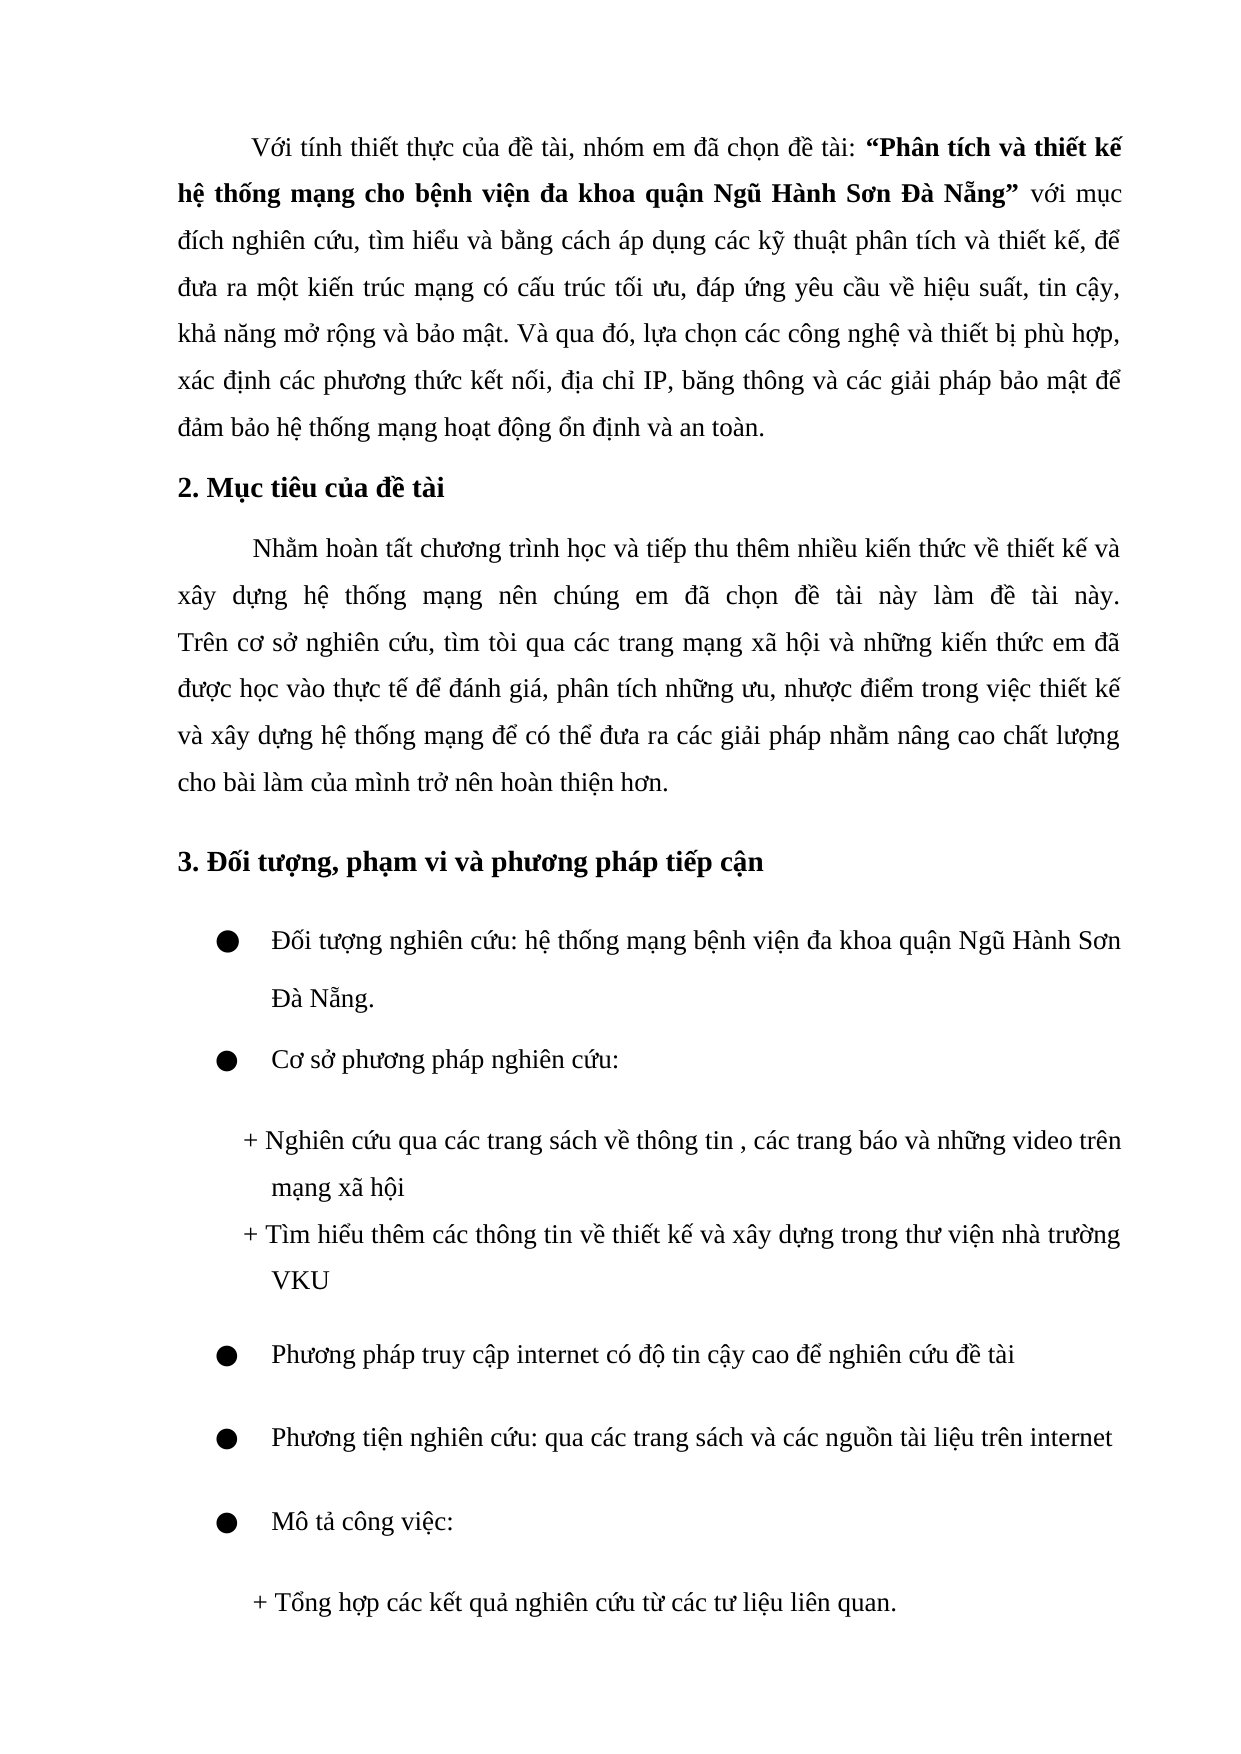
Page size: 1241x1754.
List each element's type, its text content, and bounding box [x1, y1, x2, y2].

text + Nghiên cứu qua các trang sách về thông tin , các trang báo và những video trên mạng xã hội [243, 1124, 1122, 1202]
subtitle 3. Đối tượng, phạm vi và phương pháp tiếp cận [177, 844, 1122, 877]
list Mô tả công việc: [215, 1490, 1122, 1546]
text Với tính thiết thực của đề tài, nhóm em đã chọn đề tài: “Phân tích và thiết kế hệ thống mạng cho bệnh viện đa khoa quận Ngũ Hành Sơn Đà Nẵng” với mục đích nghiên cứu, tìm hiểu và bằng cách áp dụng các kỹ thuật phân tích và thiết kế, để đưa ra một kiến trúc mạng có cấu trúc tối ưu, đáp ứng yêu cầu về hiệu suất, tin cậy, khả năng mở rộng và bảo mật. Và qua đó, lựa chọn các công nghệ và thiết bị phù hợp, xác định các phương thức kết nối, địa chỉ IP, băng thông và các giải pháp bảo mật để đảm bảo hệ thống mạng hoạt động ổn định và an toàn. [177, 131, 1122, 442]
text Nhằm hoàn tất chương trình học và tiếp thu thêm nhiều kiến thức về thiết kế và xây dựng hệ thống mạng nên chúng em đã chọn đề tài này làm đề tài này. Trên cơ sở nghiên cứu, tìm tòi qua các trang mạng xã hội và những kiến thức em đã được học vào thực tế để đánh giá, phân tích những ưu, nhược điểm trong việc thiết kế và xây dựng hệ thống mạng để có thể đưa ra các giải pháp nhằm nâng cao chất lượng cho bài làm của mình trở nên hoàn thiện hơn. [177, 533, 1122, 797]
text + Tìm hiểu thêm các thông tin về thiết kế và xây dựng trong thư viện nhà trường VKU [243, 1218, 1122, 1296]
subtitle 2. Mục tiêu của đề tài [177, 470, 1122, 503]
list Cơ sở phương pháp nghiên cứu: [215, 1029, 1122, 1084]
list Đối tượng nghiên cứu: hệ thống mạng bệnh viện đa khoa quận Ngũ Hành Sơn Đà Nẵng. [215, 907, 1122, 1013]
list Phương pháp truy cập internet có độ tin cậy cao để nghiên cứu đề tài [215, 1323, 1122, 1379]
list Phương tiện nghiên cứu: qua các trang sách và các nguồn tài liệu trên internet [215, 1407, 1122, 1462]
text + Tổng hợp các kết quả nghiên cứu từ các tư liệu liên quan. [177, 1586, 1122, 1617]
